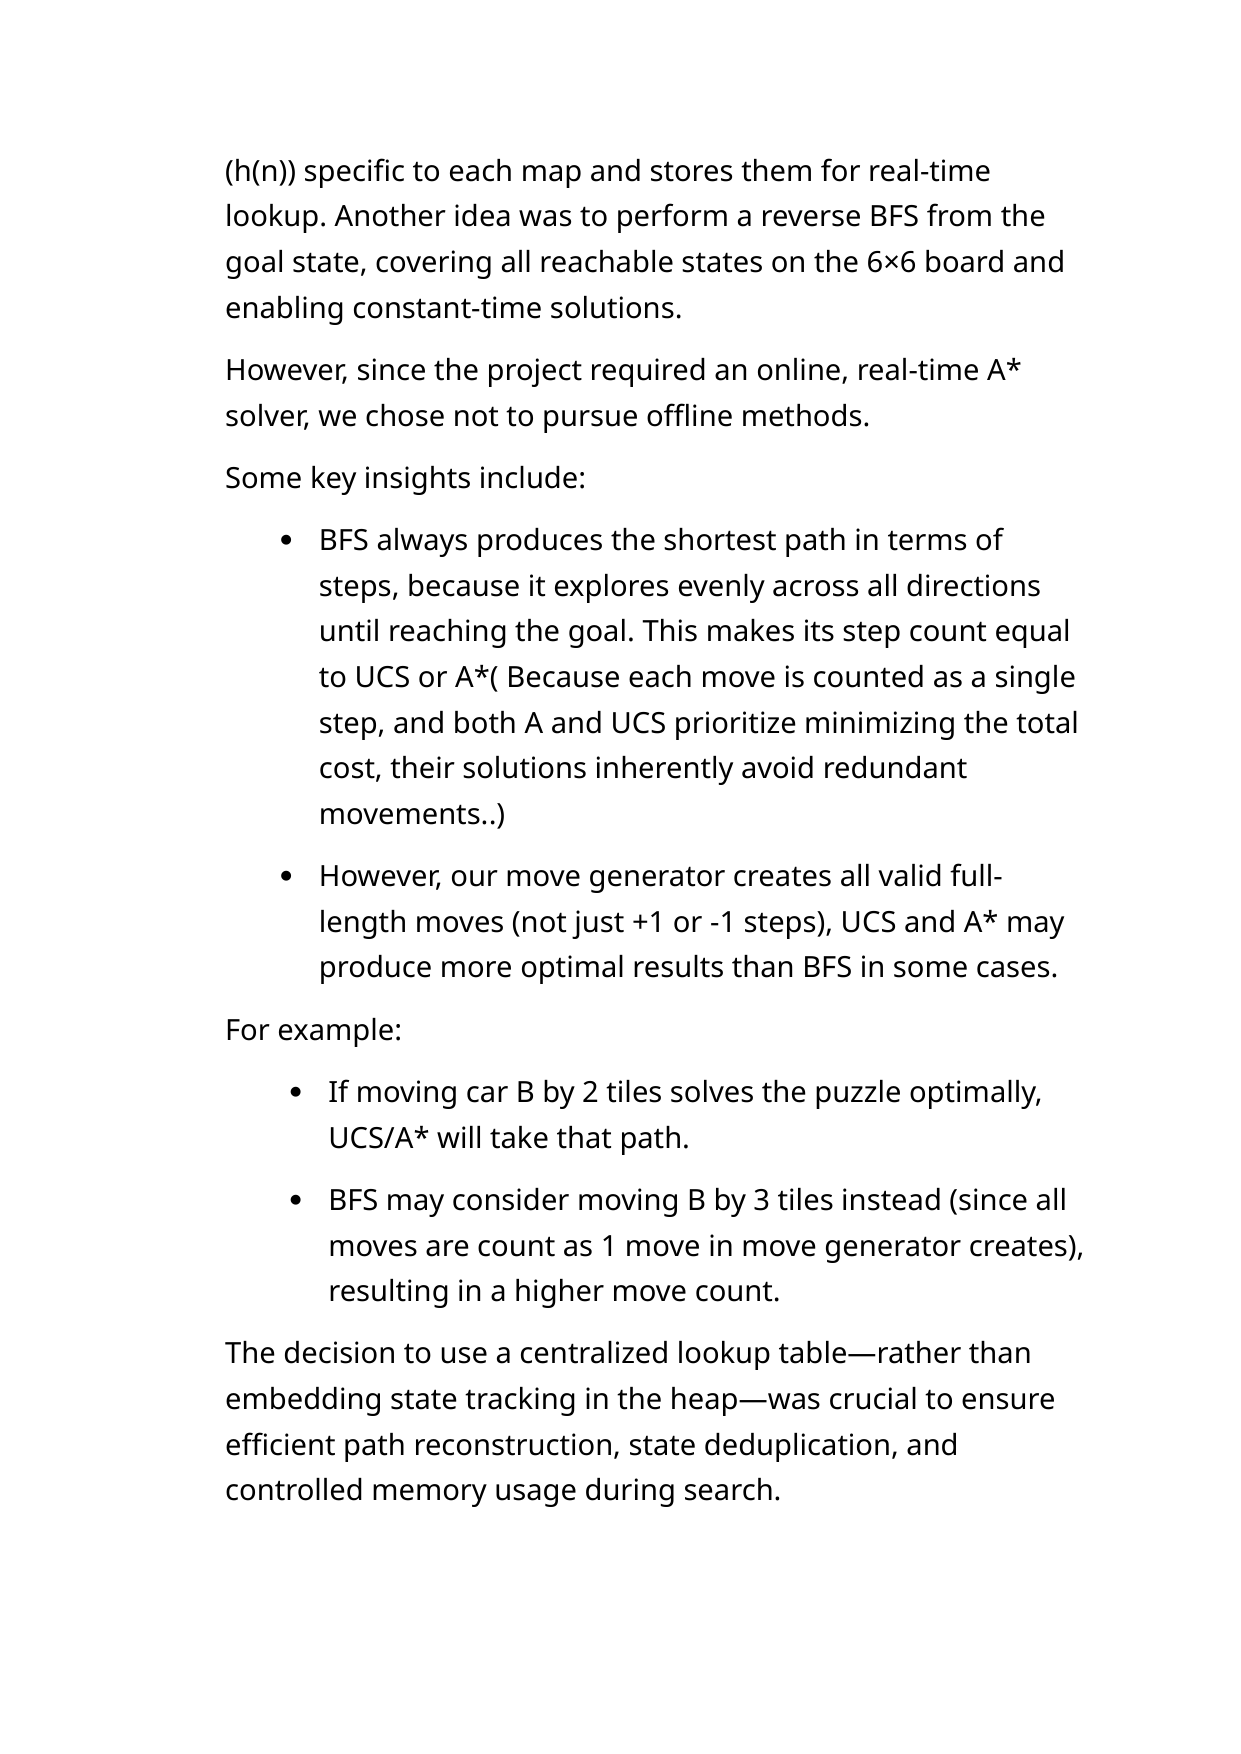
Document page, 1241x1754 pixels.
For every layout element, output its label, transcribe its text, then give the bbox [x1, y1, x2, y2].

text However, since the project required an online, real-time A* solver, we chose not to pursue offline methods. [225, 349, 1090, 434]
list BFS always produces the shortest path in terms of steps, because it explores evenly across all directions until reaching the goal. This makes its step count equal to UCS or A*( Because each move is counted as a single step, and both A and UCS prioritize minimizing the total cost, their solutions inherently avoid redundant movements..) [281, 519, 1090, 833]
list BFS may consider moving B by 3 tiles instead (since all moves are count as 1 move in move generator creates), resulting in a higher move count. [291, 1179, 1090, 1310]
text The decision to use a centralized lookup table—rather than embedding state tracking in the heap—was crucial to ensure efficient path reconstruction, state deduplication, and controlled memory usage during search. [225, 1333, 1090, 1509]
text Some key insights include: [225, 457, 1090, 497]
text For example: [225, 1009, 1090, 1049]
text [225, 150, 1090, 327]
list However, our move generator creates all valid full-length moves (not just +1 or -1 steps), UCS and A* may produce more optimal results than BFS in some cases. [281, 855, 1090, 986]
list If moving car B by 2 tiles solves the puzzle optimally, UCS/A* will take that path. [291, 1071, 1090, 1157]
